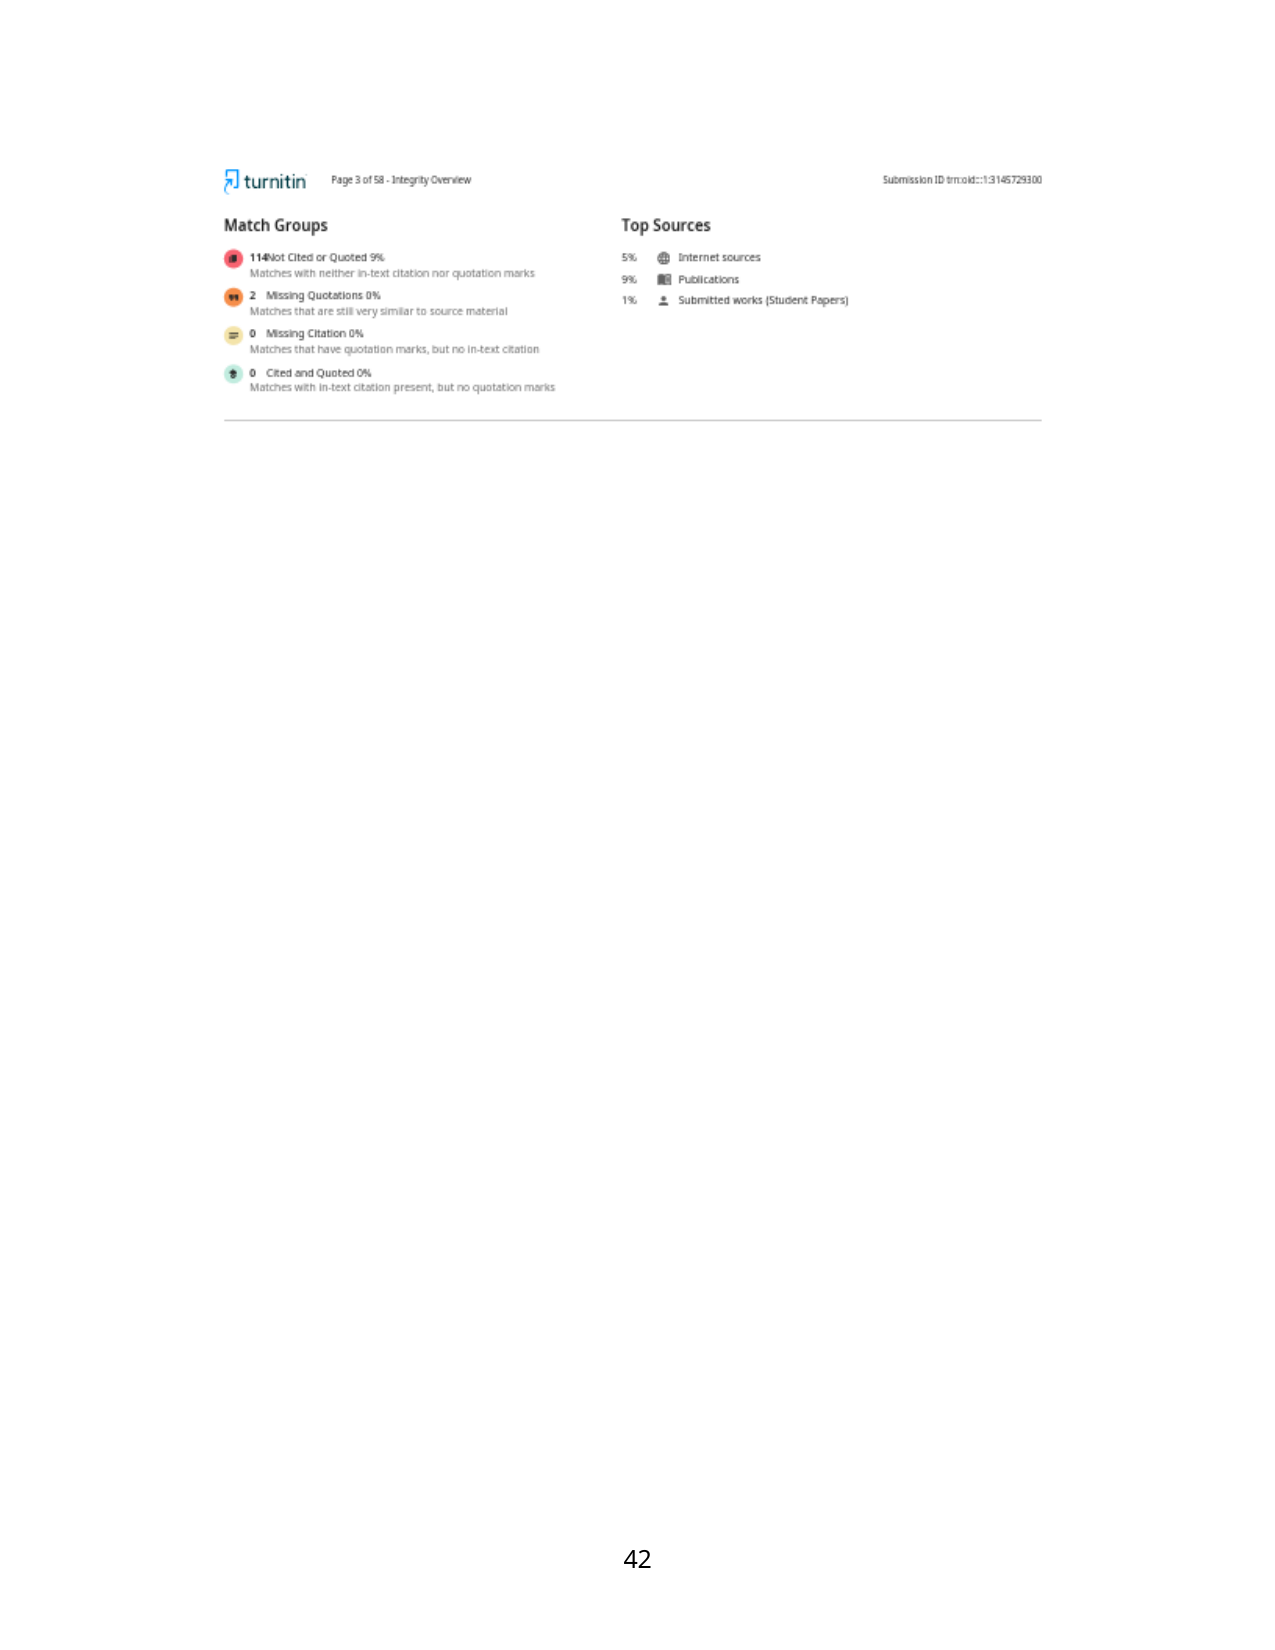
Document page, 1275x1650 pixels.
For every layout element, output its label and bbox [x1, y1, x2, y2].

picture [187, 149, 1067, 431]
